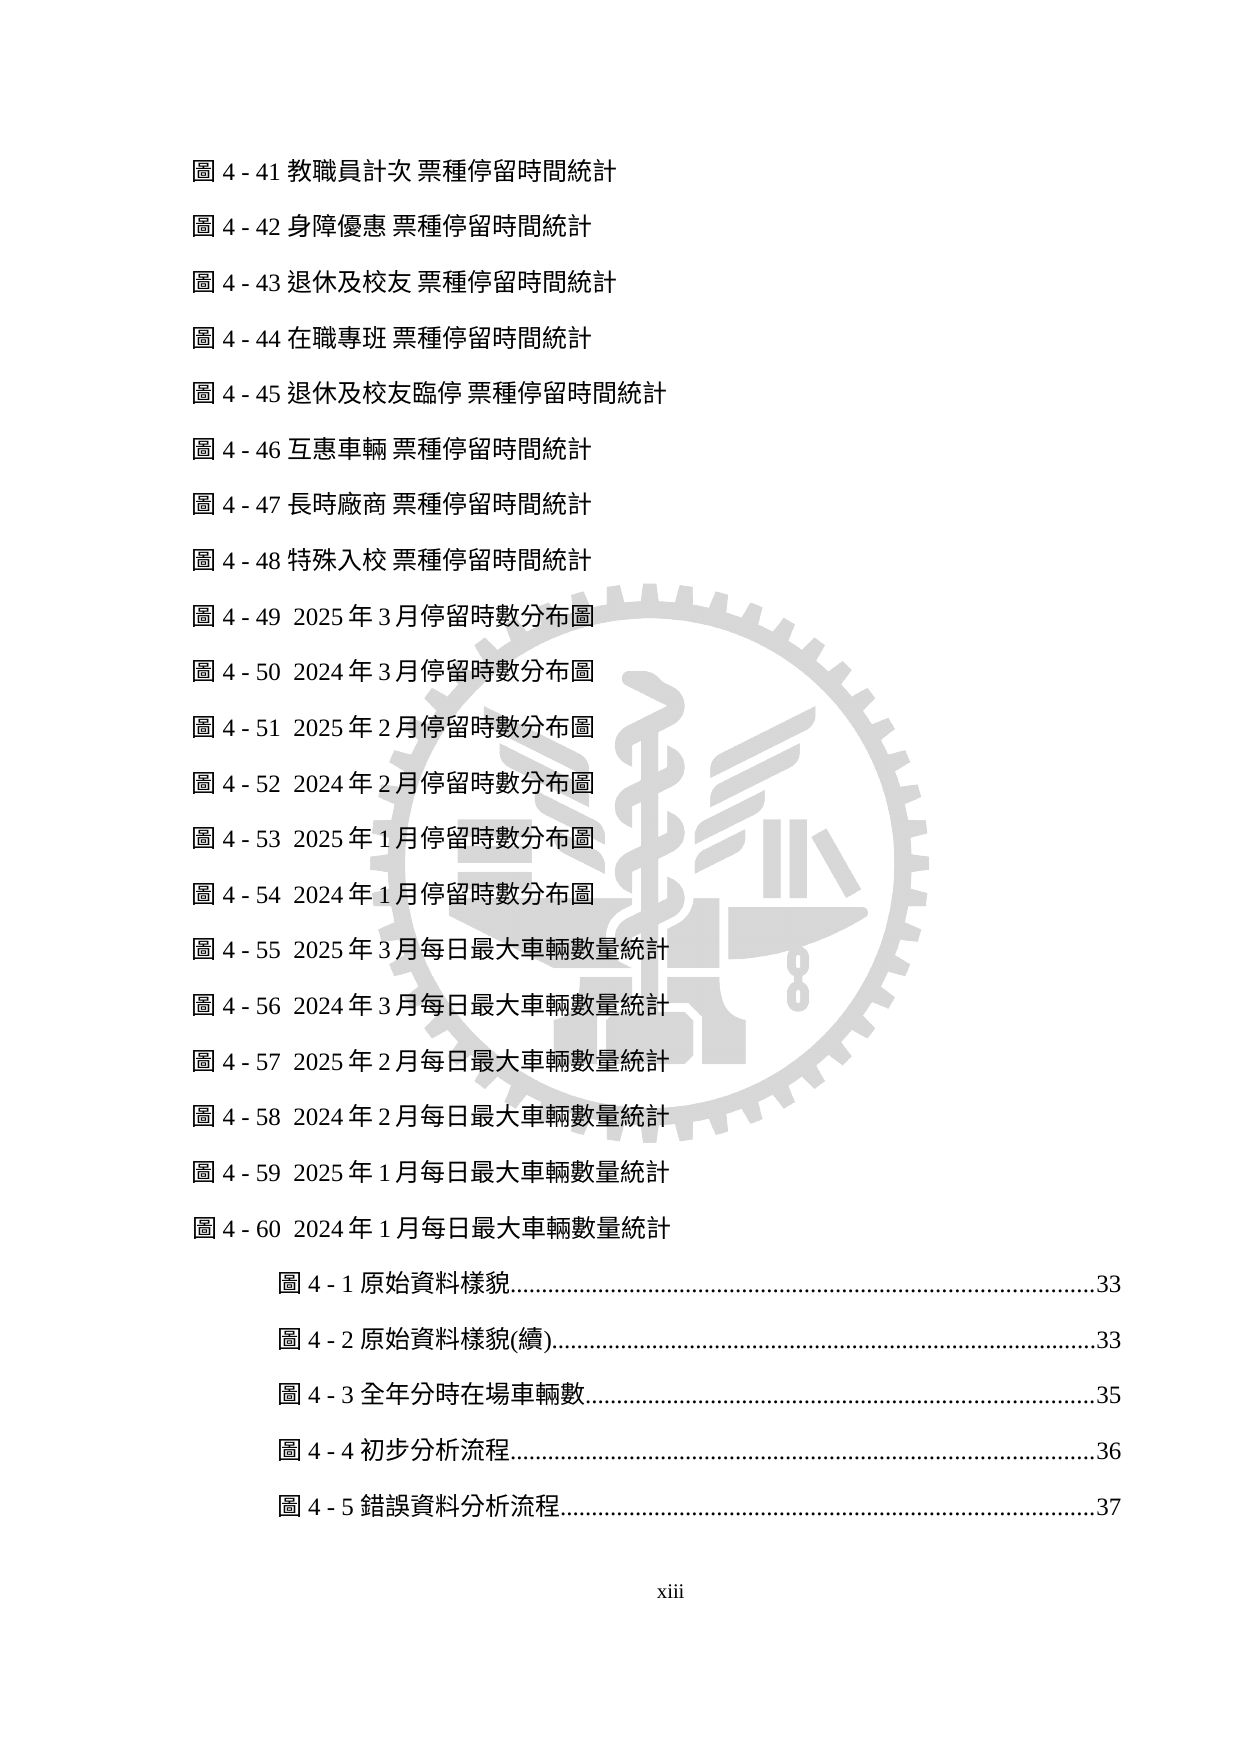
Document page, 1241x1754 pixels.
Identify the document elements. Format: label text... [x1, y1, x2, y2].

text 圖 4 - 58 2024年2月每日最大車輛數量統計 79 [177, 1096, 1097, 1134]
text 圖 4 - 43 退休及校友 票種停留時間統計 68 [177, 262, 1097, 299]
text 圖 4 - 50 2024年3月停留時數分布圖 75 [177, 651, 1097, 689]
text 圖 4 - 49 2025年3月停留時數分布圖 75 [177, 596, 1097, 633]
text 圖 4 - 42 身障優惠 票種停留時間統計 67 [177, 206, 1097, 244]
text 圖 4 - 5 錯誤資料分析流程 37 [277, 1486, 1097, 1523]
text 圖 4 - 1 原始資料樣貌 33 [277, 1263, 1097, 1301]
text 圖 4 - 60 2024年1月每日最大車輛數量統計 79 [177, 1207, 1097, 1245]
text 圖 4 - 59 2025年1月每日最大車輛數量統計 79 [177, 1152, 1097, 1189]
text 圖 4 - 45 退休及校友臨停 票種停留時間統計 70 [177, 373, 1097, 411]
text 圖 4 - 2 原始資料樣貌(續) 33 [277, 1319, 1097, 1356]
text 圖 4 - 57 2025年2月每日最大車輛數量統計 79 [177, 1041, 1097, 1078]
text 圖 4 - 48 特殊入校 票種停留時間統計 73 [177, 540, 1097, 577]
text 圖 4 - 52 2024年2月停留時數分布圖 76 [177, 762, 1097, 800]
text 圖 4 - 54 2024年1月停留時數分布圖 77 [177, 874, 1097, 911]
text 圖 4 - 55 2025年3月每日最大車輛數量統計 78 [177, 929, 1097, 967]
text 圖 4 - 41 教職員計次 票種停留時間統計 66 [177, 151, 1097, 188]
text 圖 4 - 47 長時廠商 票種停留時間統計 72 [177, 484, 1097, 522]
text 圖 4 - 3 全年分時在場車輛數 35 [277, 1374, 1097, 1412]
text 圖 4 - 44 在職專班 票種停留時間統計 69 [177, 317, 1097, 355]
text 圖 4 - 56 2024年3月每日最大車輛數量統計 78 [177, 985, 1097, 1022]
text 圖 4 - 46 互惠車輛 票種停留時間統計 71 [177, 429, 1097, 466]
text 圖 4 - 4 初步分析流程 36 [277, 1430, 1097, 1467]
text 圖 4 - 53 2025年1月停留時數分布圖 77 [177, 818, 1097, 856]
text 圖 4 - 51 2025年2月停留時數分布圖 76 [177, 707, 1097, 744]
